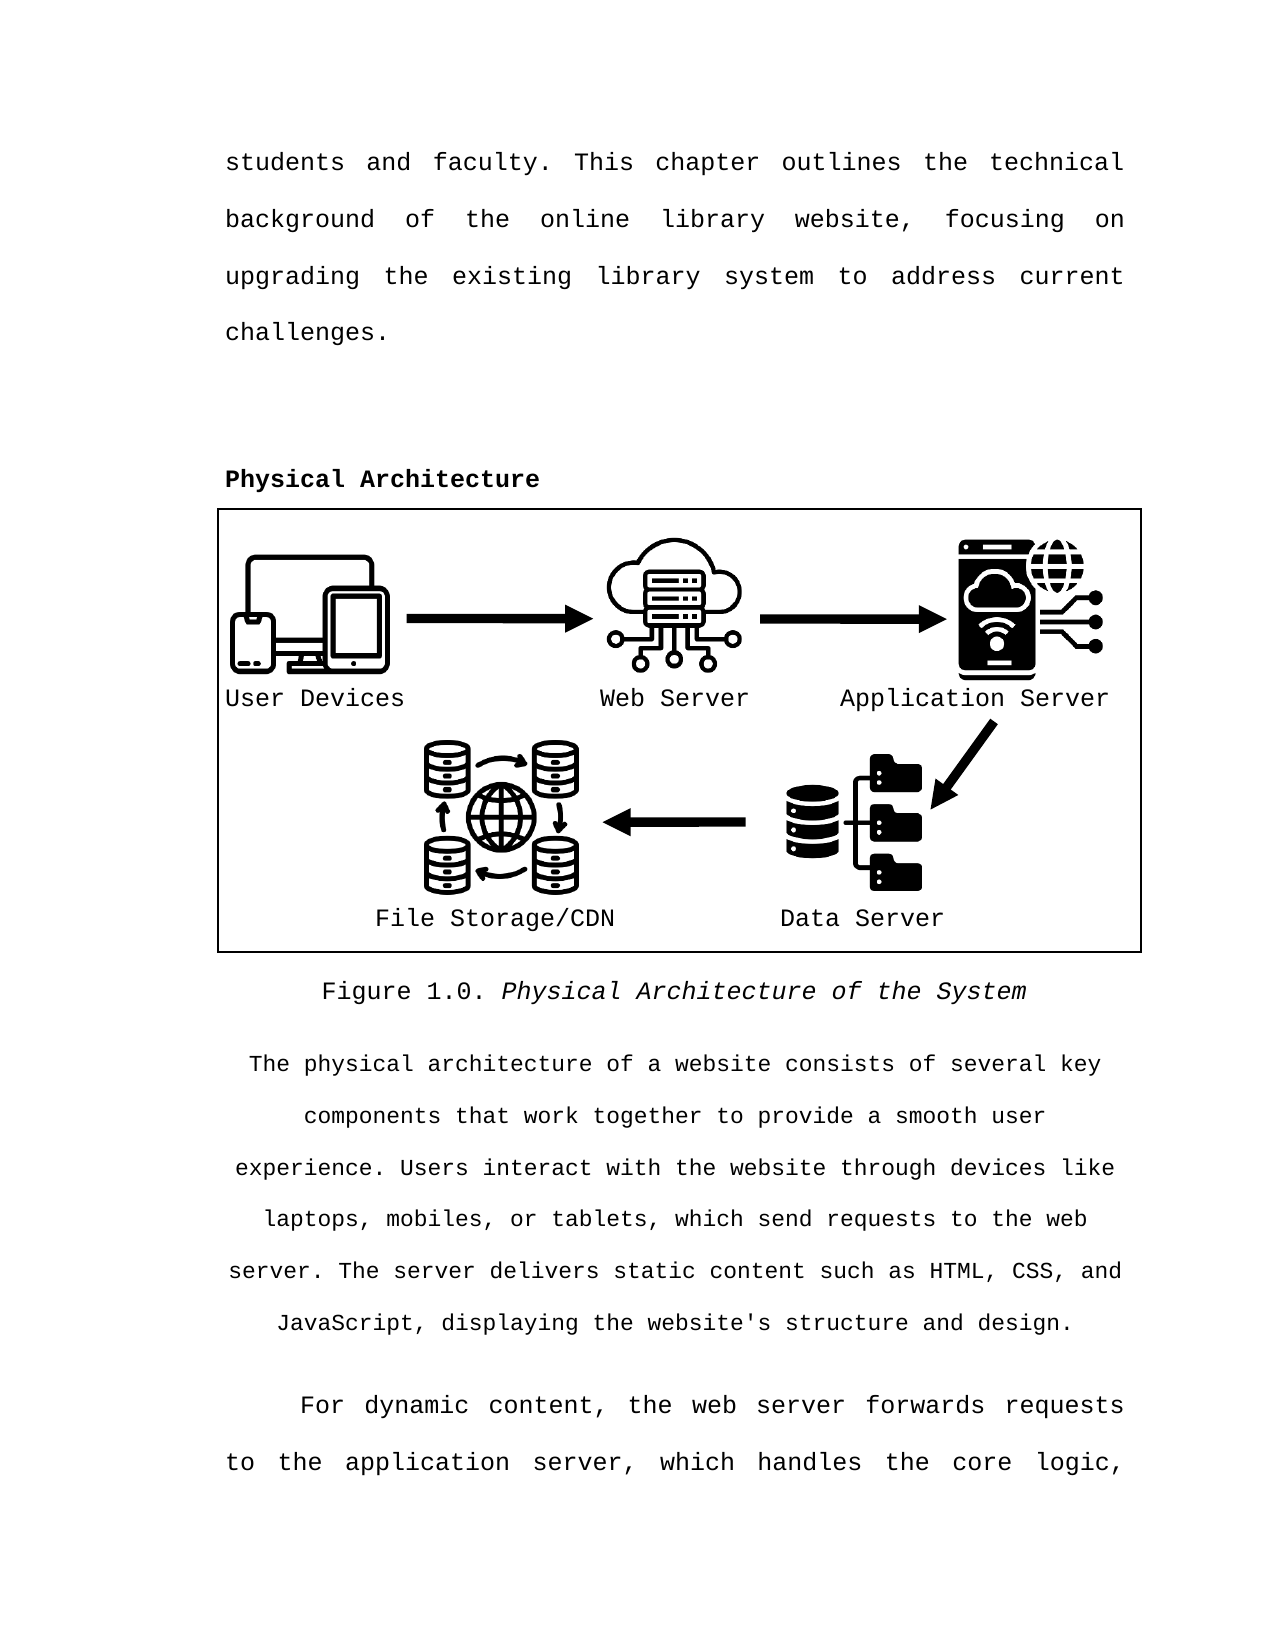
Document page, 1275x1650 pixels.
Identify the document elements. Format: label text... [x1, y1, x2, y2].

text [225, 150, 1125, 348]
text The physical architecture of a website consists of several key components that work together to provide a smooth user experience. Users interact with the website through devices like laptops, mobiles, or tablets, which send requests to the web server. The server delivers static content such as HTML, CSS, and JavaScript, displaying the website's structure and design. [225, 1052, 1125, 1337]
text Physical Architecture [225, 467, 1125, 495]
text File Storage/CDN Data Server [225, 905, 1125, 934]
picture [951, 533, 1105, 686]
text User Devices Web Server Application Server [225, 686, 1125, 714]
picture [785, 754, 923, 891]
picture [227, 532, 392, 686]
picture [602, 533, 746, 677]
picture [421, 737, 581, 897]
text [225, 1392, 1125, 1477]
text Figure 1.0. Physical Architecture of the System [225, 979, 1125, 1007]
